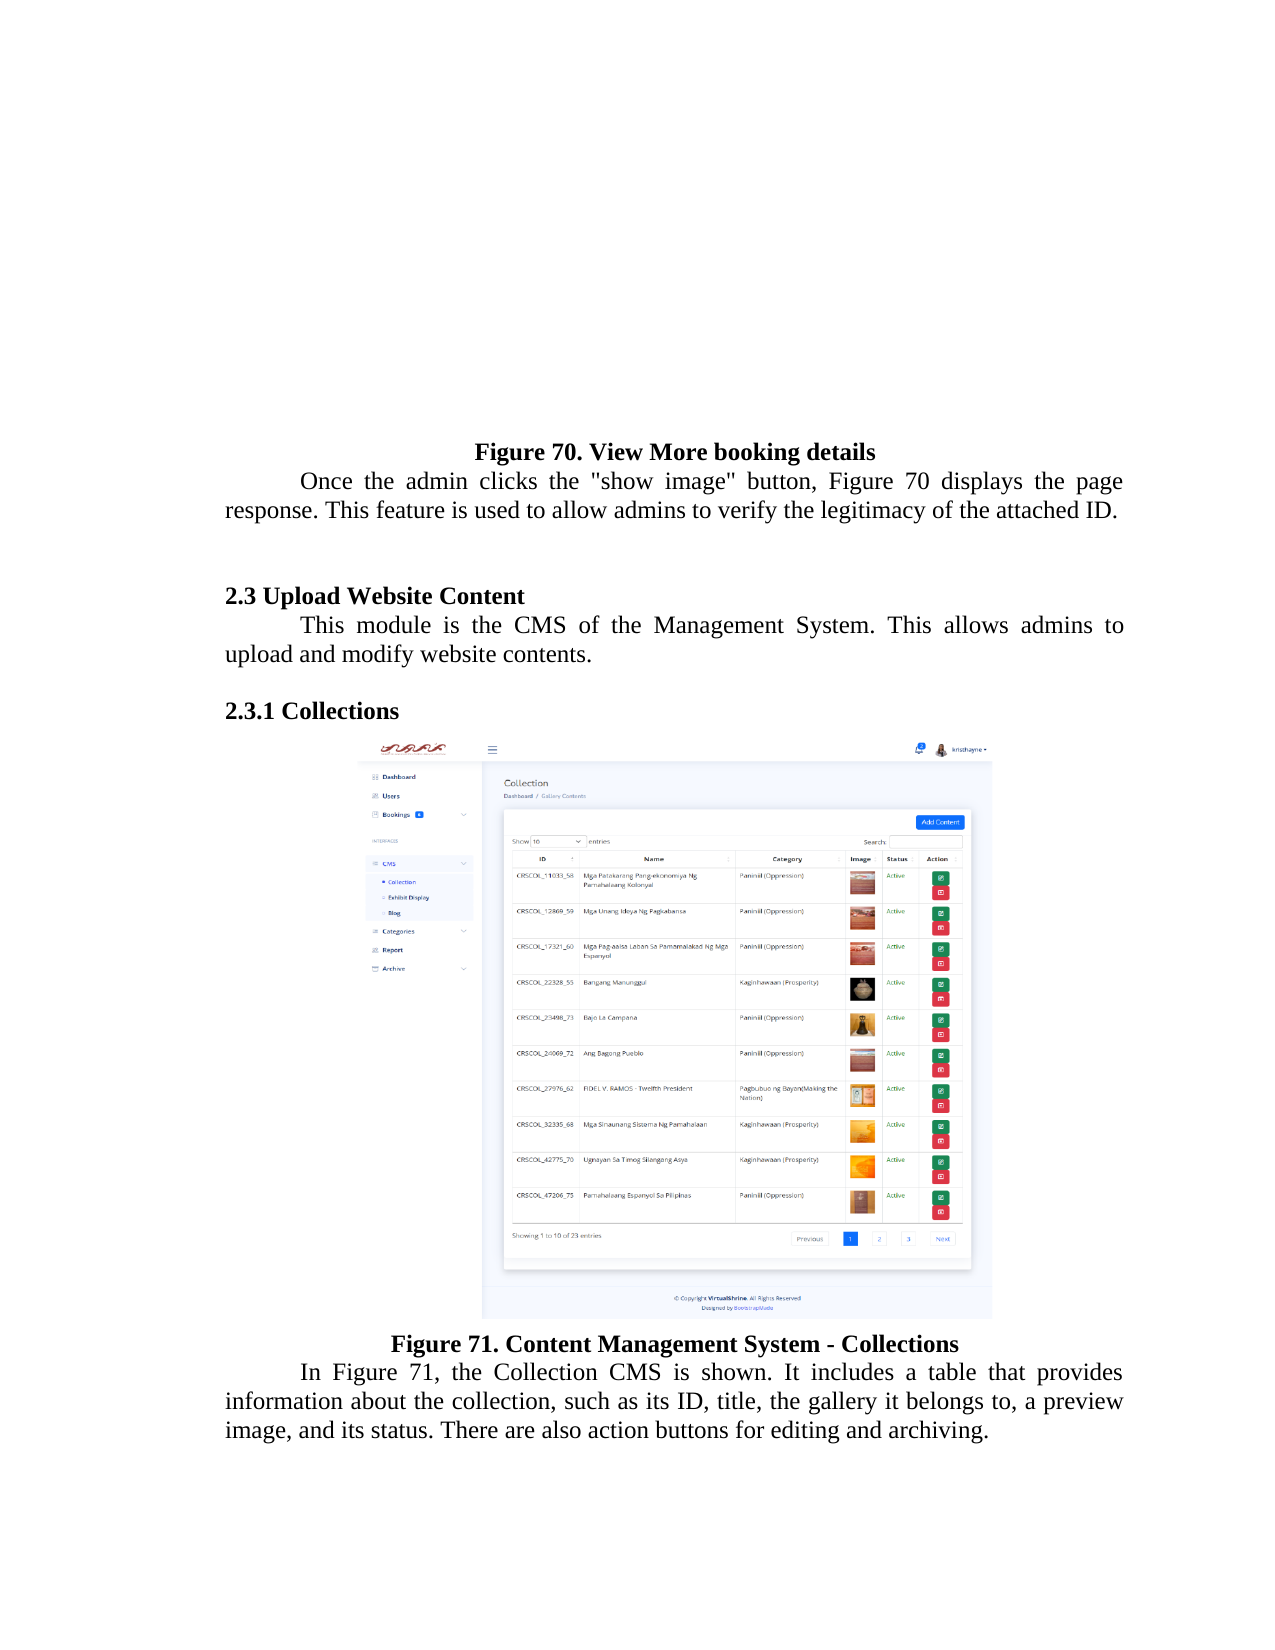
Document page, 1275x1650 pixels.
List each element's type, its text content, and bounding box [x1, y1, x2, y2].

text 2.3 Upload Website Content [225, 581, 1125, 610]
text 2.3.1 Collections [225, 696, 1125, 725]
text In Figure 71, the Collection CMS is shown. It includes a table that provides information about the collection, such as its ID, title, the gallery it belongs to, a preview image, and its status. There are also action buttons for editing and archiving. [225, 1357, 1125, 1444]
text Once the admin clicks the "show image" button, Figure 70 displays the page response. This feature is used to allow admins to verify the legitimacy of the attached ID. [225, 466, 1125, 524]
text Figure 71. Content Management System - Collections [225, 1329, 1125, 1357]
text This module is the CMS of the Management System. This allows admins to upload and modify website contents. [225, 610, 1125, 667]
text Figure 70. View More booking details [225, 437, 1125, 466]
picture [357, 738, 993, 1319]
